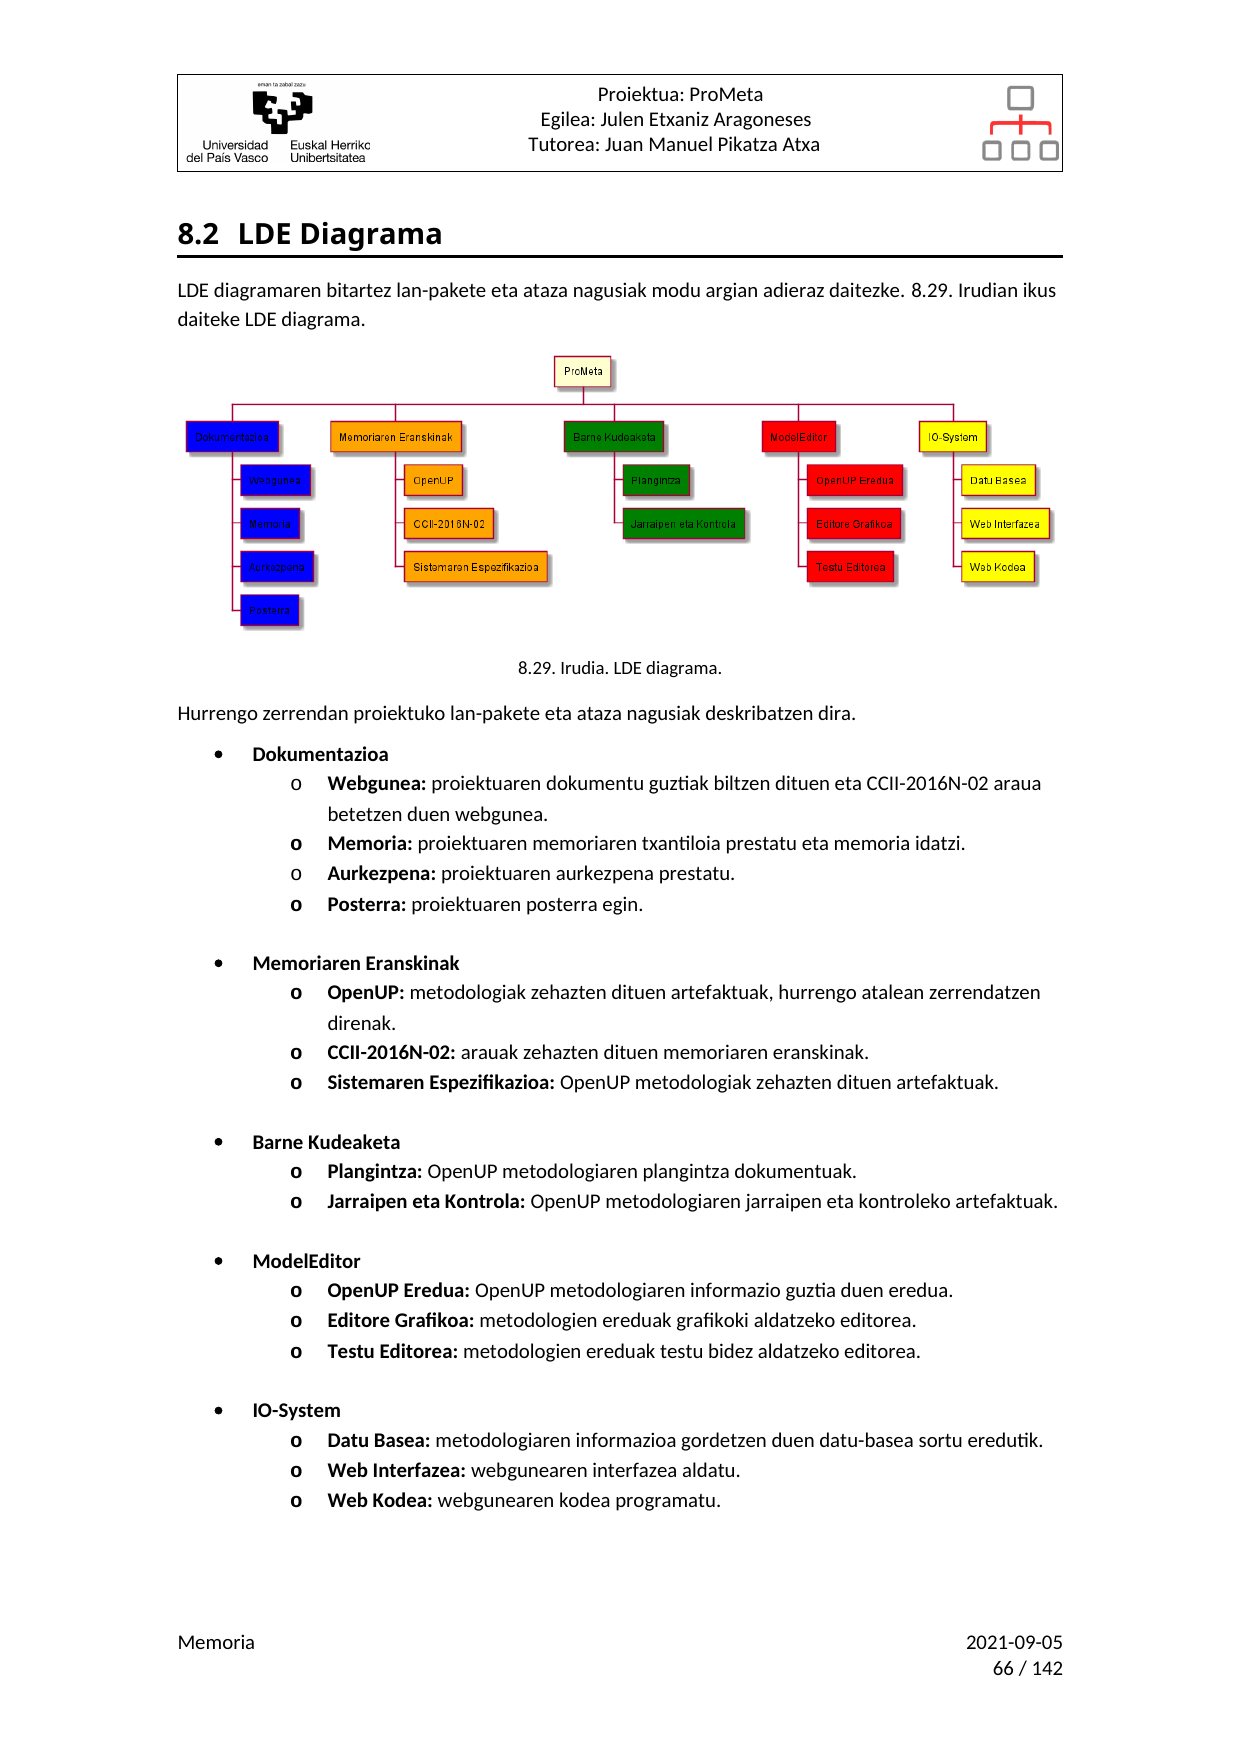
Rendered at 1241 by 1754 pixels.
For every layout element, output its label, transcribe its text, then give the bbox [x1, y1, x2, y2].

list IO-System [215, 1398, 1063, 1423]
list Web Kodea: webgunearen kodea programatu. [290, 1488, 1063, 1514]
list CCII-2016N-02: arauak zehazten dituen memoriaren eranskinak. [290, 1039, 1063, 1065]
list Plangintza: OpenUP metodologiaren plangintza dokumentuak. [290, 1158, 1063, 1184]
list Jarraipen eta Kontrola: OpenUP metodologiaren jarraipen eta kontroleko artefaktuak. [290, 1188, 1063, 1215]
list Webgunea: proiektuaren dokumentu guztiak biltzen dituen eta CCII-2016N-02 araua betetzen duen webgunea. [290, 771, 1063, 826]
list Aurkezpena: proiektuaren aurkezpena prestatu. [290, 860, 1063, 887]
list Posterra: proiektuaren posterra egin. [290, 891, 1063, 917]
list OpenUP Eredua: OpenUP metodologiaren informazio guztia duen eredua. [290, 1277, 1063, 1304]
list Dokumentazioa [215, 741, 1063, 767]
list Editore Grafikoa: metodologien ereduak grafikoki aldatzeko editorea. [290, 1308, 1063, 1334]
list Web Interfazea: webgunearen interfazea aldatu. [290, 1457, 1063, 1484]
picture [182, 81, 370, 162]
subtitle LDE Diagrama [177, 214, 1063, 255]
picture [978, 80, 1060, 162]
list Testu Editorea: metodologien ereduak testu bidez aldatzeko editorea. [290, 1338, 1063, 1364]
text Hurrengo zerrendan proiektuko lan-pakete eta ataza nagusiak deskribatzen dira. [177, 700, 1063, 725]
list Memoriaren Eranskinak [215, 950, 1063, 976]
list Sistemaren Espezifikazioa: OpenUP metodologiak zehazten dituen artefaktuak. [290, 1069, 1063, 1096]
list Memoria: proiektuaren memoriaren txantiloia prestatu eta memoria idatzi. [290, 830, 1063, 856]
list ModelEditor [215, 1248, 1063, 1273]
list Barne Kudeaketa [215, 1129, 1063, 1154]
list Datu Basea: metodologiaren informazioa gordetzen duen datu-basea sortu eredutik. [290, 1427, 1063, 1453]
picture [177, 347, 1063, 640]
list OpenUP: metodologiak zehazten dituen artefaktuak, hurrengo atalean zerrendatzen direnak. [290, 979, 1063, 1035]
